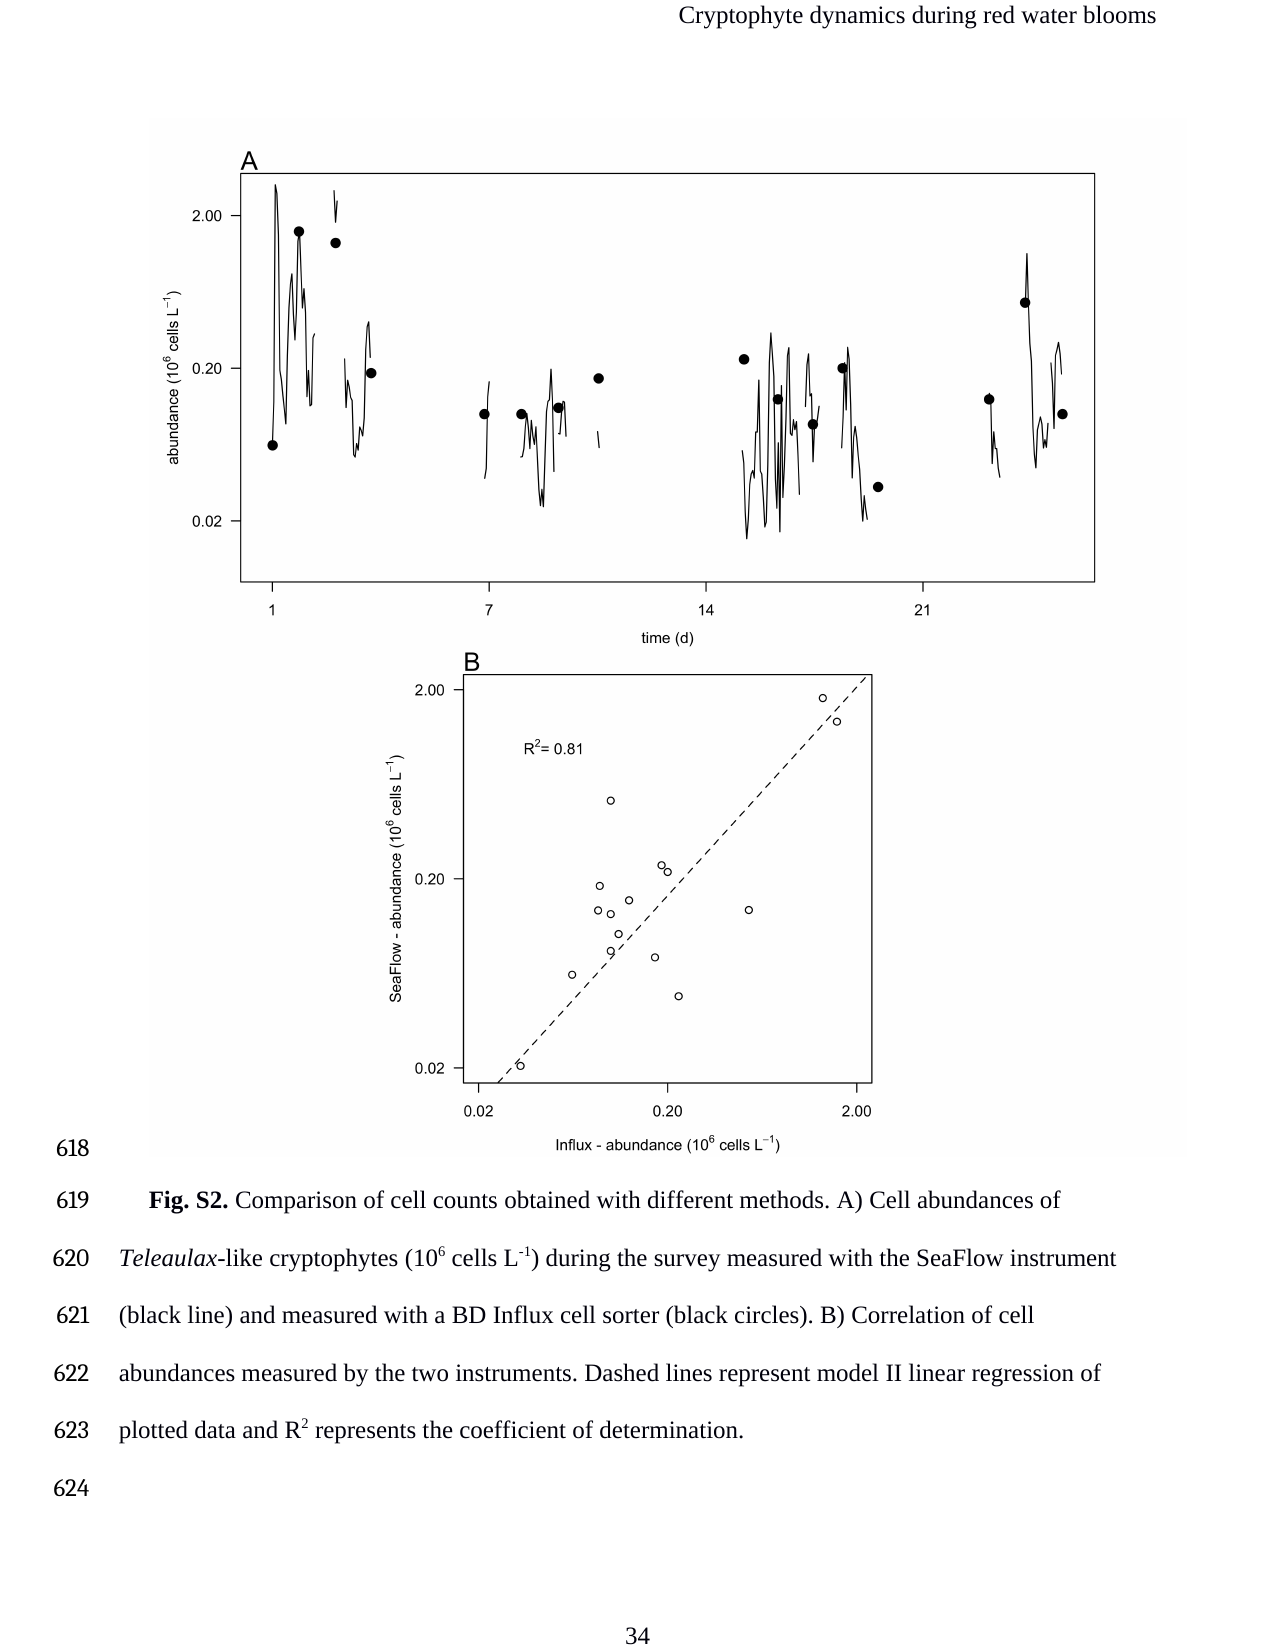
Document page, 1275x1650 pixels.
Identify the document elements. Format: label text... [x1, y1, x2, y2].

text Fig. S2. Comparison of cell counts obtained with different methods. A) Cell abundances of Teleaulax-like cryptophytes (106 cells L-1) during the survey measured with the SeaFlow instrument (black line) and measured with a BD Influx cell sorter (black circles). B) Correlation of cell abundances measured by the two instruments. Dashed lines represent model II linear regression of plotted data and R2 represents the coefficient of determination. [118, 1185, 1156, 1444]
picture [148, 118, 1187, 1157]
